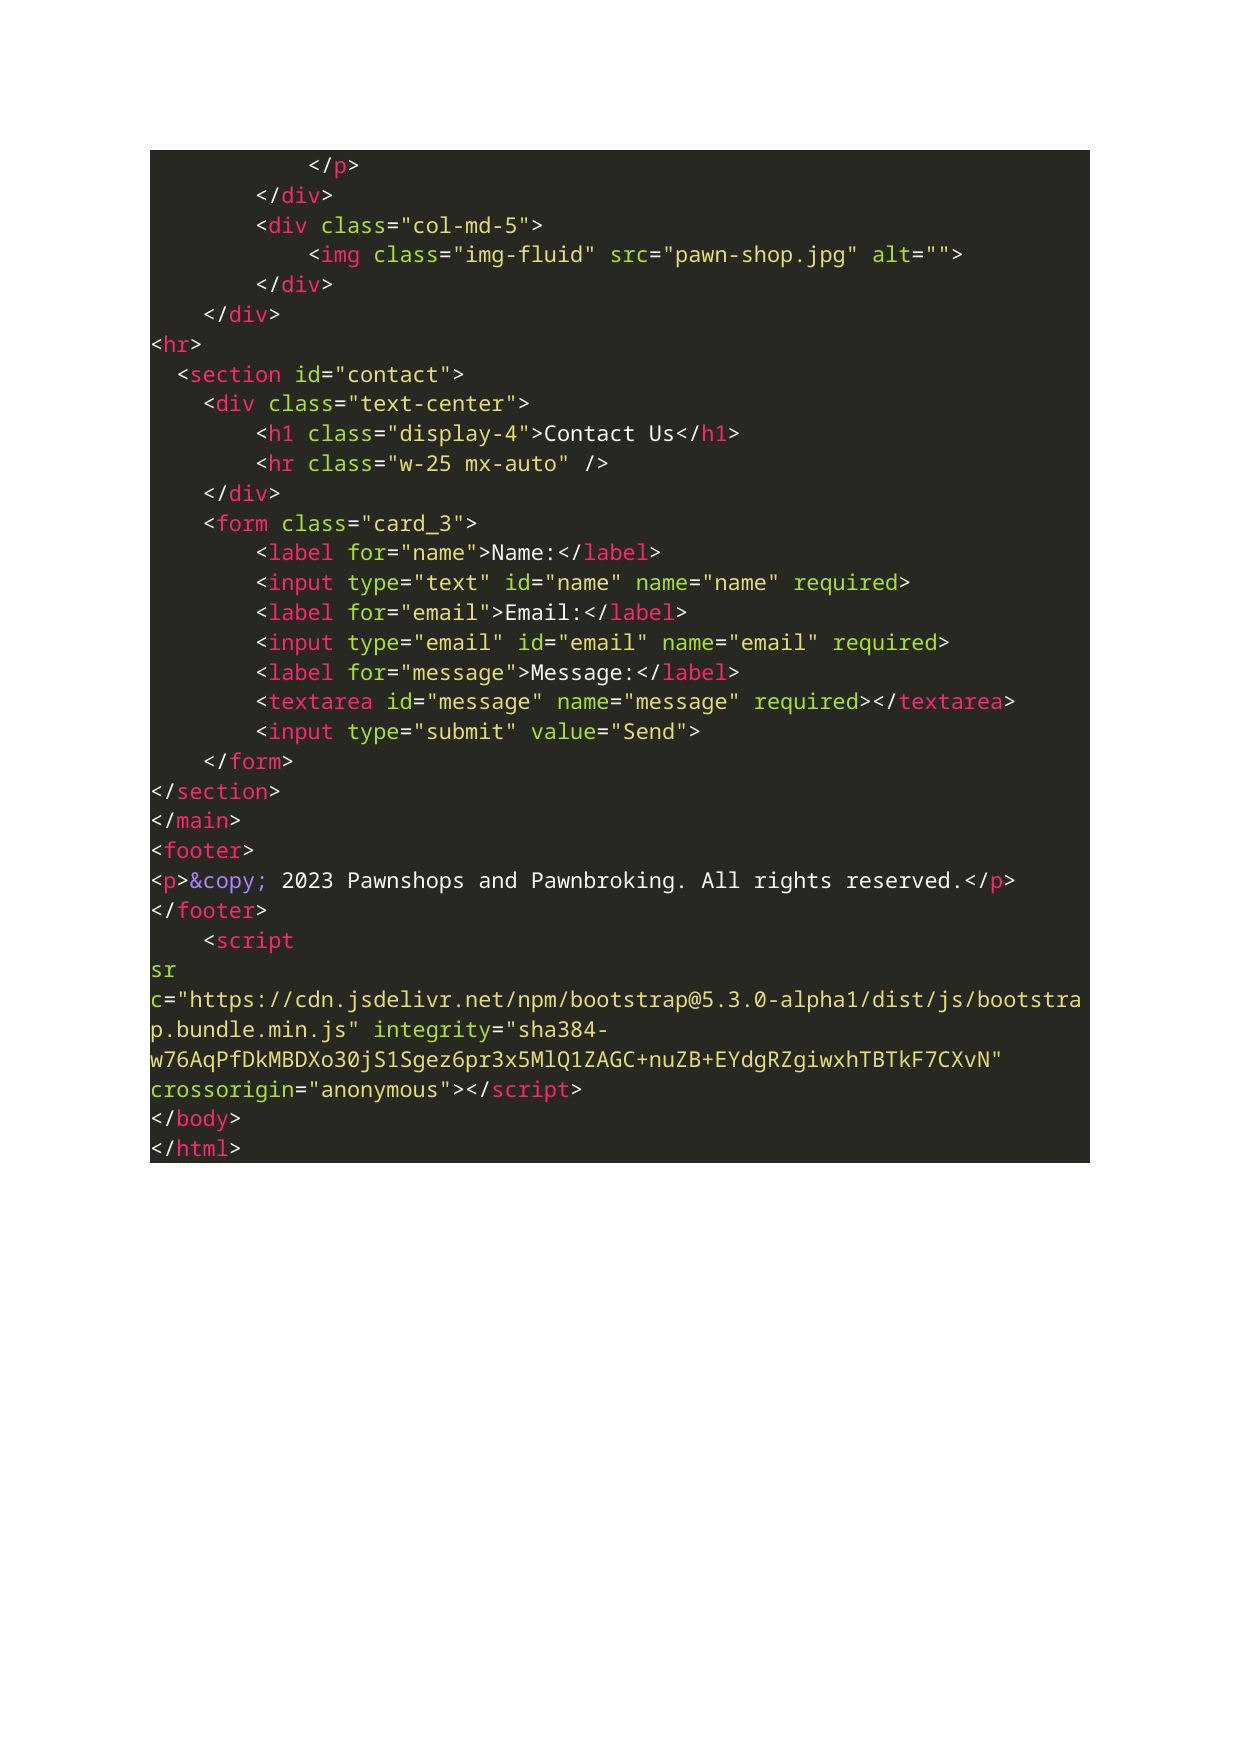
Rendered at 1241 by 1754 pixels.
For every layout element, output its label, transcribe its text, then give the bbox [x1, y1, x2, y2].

text </form> [150, 746, 1090, 776]
text <div class="col-md-5"> [150, 209, 1090, 239]
text </main> [150, 805, 1090, 835]
text </div> [150, 269, 1090, 299]
text </div> [150, 180, 1090, 209]
text <p>&copy; 2023 Pawnshops and Pawnbroking. All rights reserved.</p> [150, 865, 1090, 895]
text <footer> [150, 835, 1090, 865]
text <label for="name">Name:</label> [150, 537, 1090, 567]
text </footer> [150, 895, 1090, 924]
text <input type="text" id="name" name="name" required> [150, 567, 1090, 597]
text <section id="contact"> [150, 358, 1090, 388]
text <form class="card_3"> [150, 507, 1090, 537]
text </p> [150, 150, 1090, 180]
text <hr class="w-25 mx-auto" /> [150, 448, 1090, 478]
text <textarea id="message" name="message" required></textarea> [150, 686, 1090, 716]
text <img class="img-fluid" src="pawn-shop.jpg" alt=""> [150, 239, 1090, 269]
text </div> [150, 478, 1090, 507]
text <hr> [150, 329, 1090, 358]
text <input type="submit" value="Send"> [150, 716, 1090, 746]
text </body> [150, 1103, 1090, 1133]
text </div> [150, 299, 1090, 329]
text </html> [150, 1133, 1090, 1163]
text <input type="email" id="email" name="email" required> [150, 627, 1090, 656]
text <label for="message">Message:</label> [150, 656, 1090, 686]
text <script src="https://cdn.jsdelivr.net/npm/bootstrap@5.3.0-alpha1/dist/js/bootstrap.bundle.min.js" integrity="sha384-w76AqPfDkMBDXo30jS1Sgez6pr3x5MlQ1ZAGC+nuZB+EYdgRZgiwxhTBTkF7CXvN" crossorigin="anonymous"></script> [150, 924, 1090, 1103]
text <h1 class="display-4">Contact Us</h1> [150, 418, 1090, 448]
text </section> [150, 776, 1090, 805]
text <div class="text-center"> [150, 388, 1090, 418]
text <label for="email">Email:</label> [150, 597, 1090, 627]
